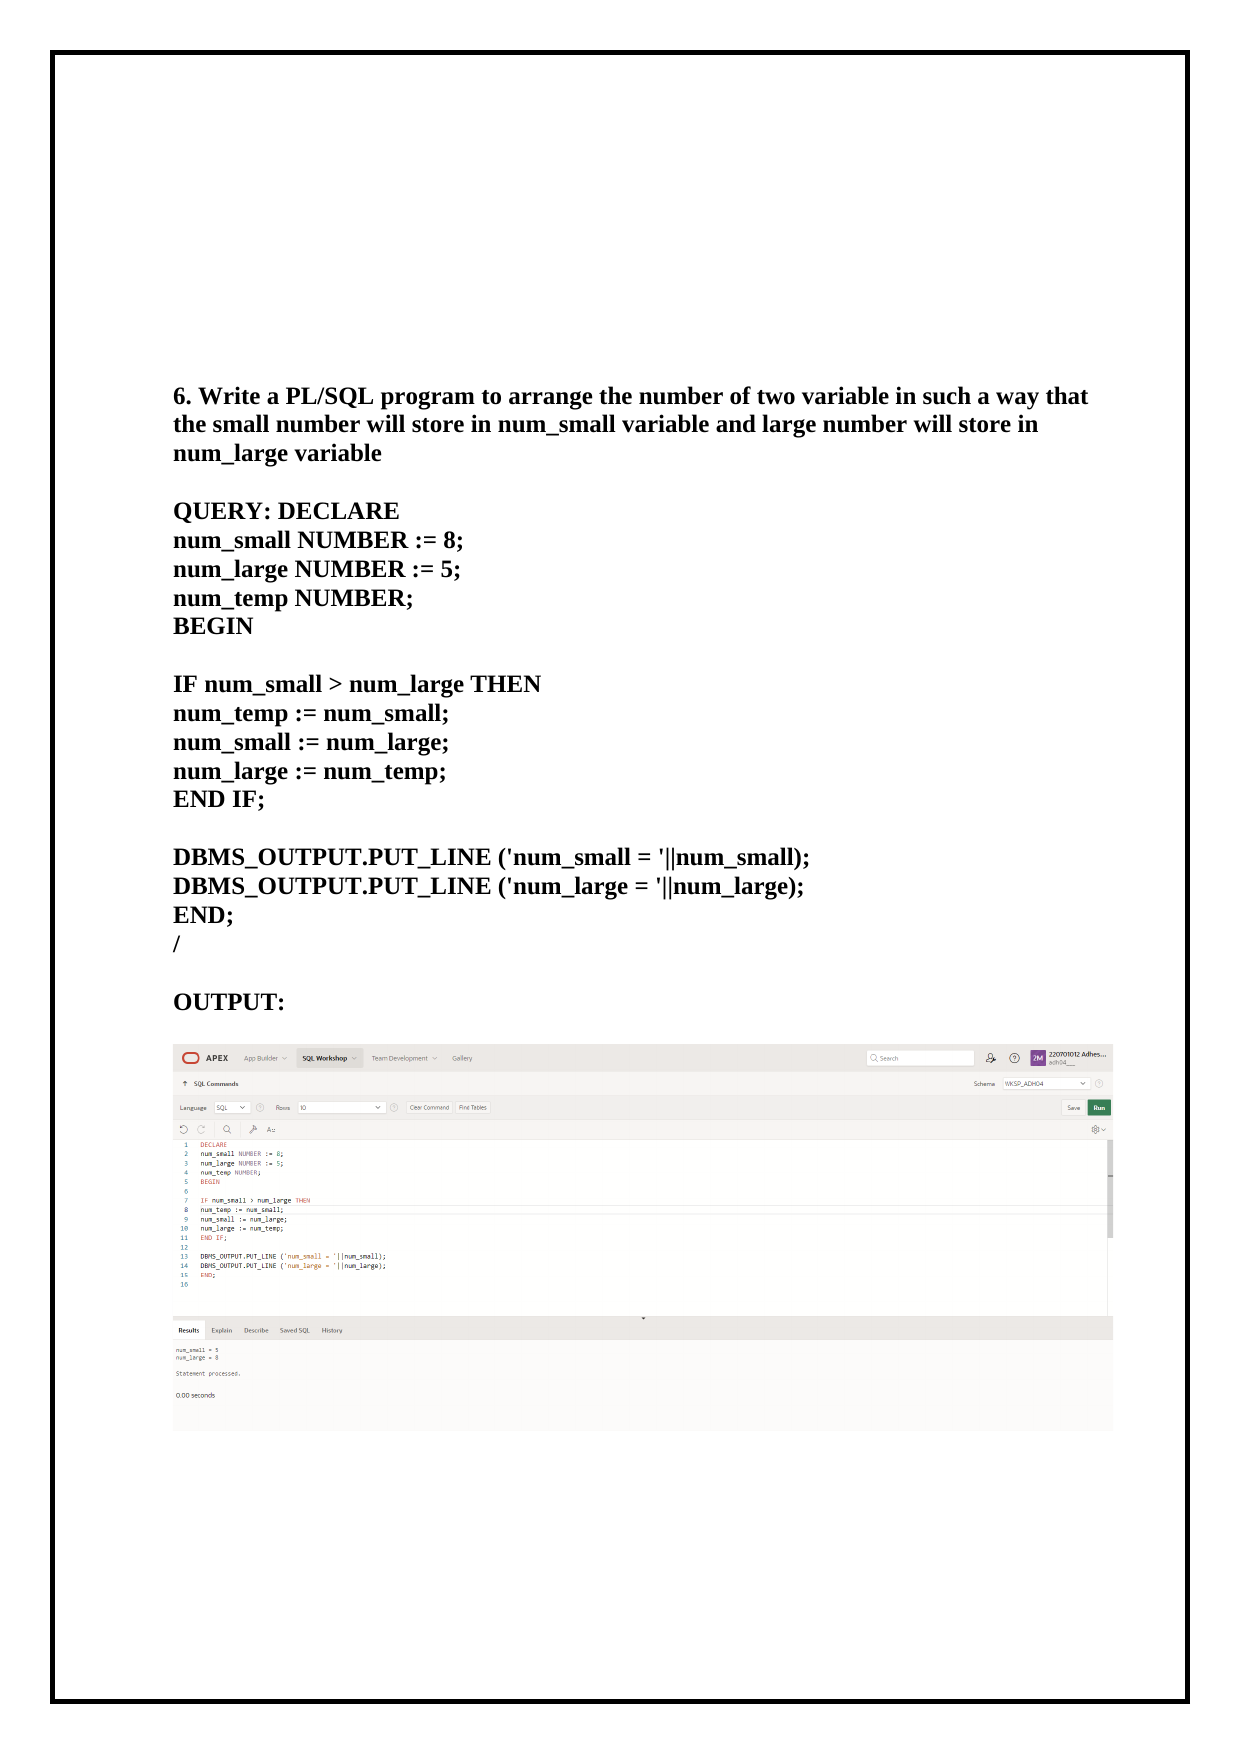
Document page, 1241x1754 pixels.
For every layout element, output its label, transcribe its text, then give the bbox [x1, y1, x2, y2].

list num_large NUMBER := 5; [173, 554, 1090, 582]
list num_large := num_temp; [173, 756, 1090, 784]
list num_temp NUMBER; [173, 583, 1090, 611]
picture [172, 1044, 1114, 1431]
list IF num_small > num_large THEN [173, 669, 1090, 698]
list QUERY: DECLARE [173, 496, 1090, 525]
list DBMS_OUTPUT.PUT_LINE ('num_small = '||num_small); [173, 842, 1090, 871]
list DBMS_OUTPUT.PUT_LINE ('num_large = '||num_large); [173, 871, 1090, 900]
list 6. Write a PL/SQL program to arrange the number of two variable in such a way that the small number will store in num_small variable and large number will store in num_large variable [173, 381, 1090, 467]
list num_temp := num_small; [173, 698, 1090, 727]
list BEGIN [173, 611, 1090, 640]
list num_small := num_large; [173, 727, 1090, 756]
list / [173, 929, 1090, 958]
list END IF; [173, 784, 1090, 813]
list OUTPUT: [173, 987, 1090, 1015]
list END; [173, 900, 1090, 929]
list num_small NUMBER := 8; [173, 525, 1090, 554]
